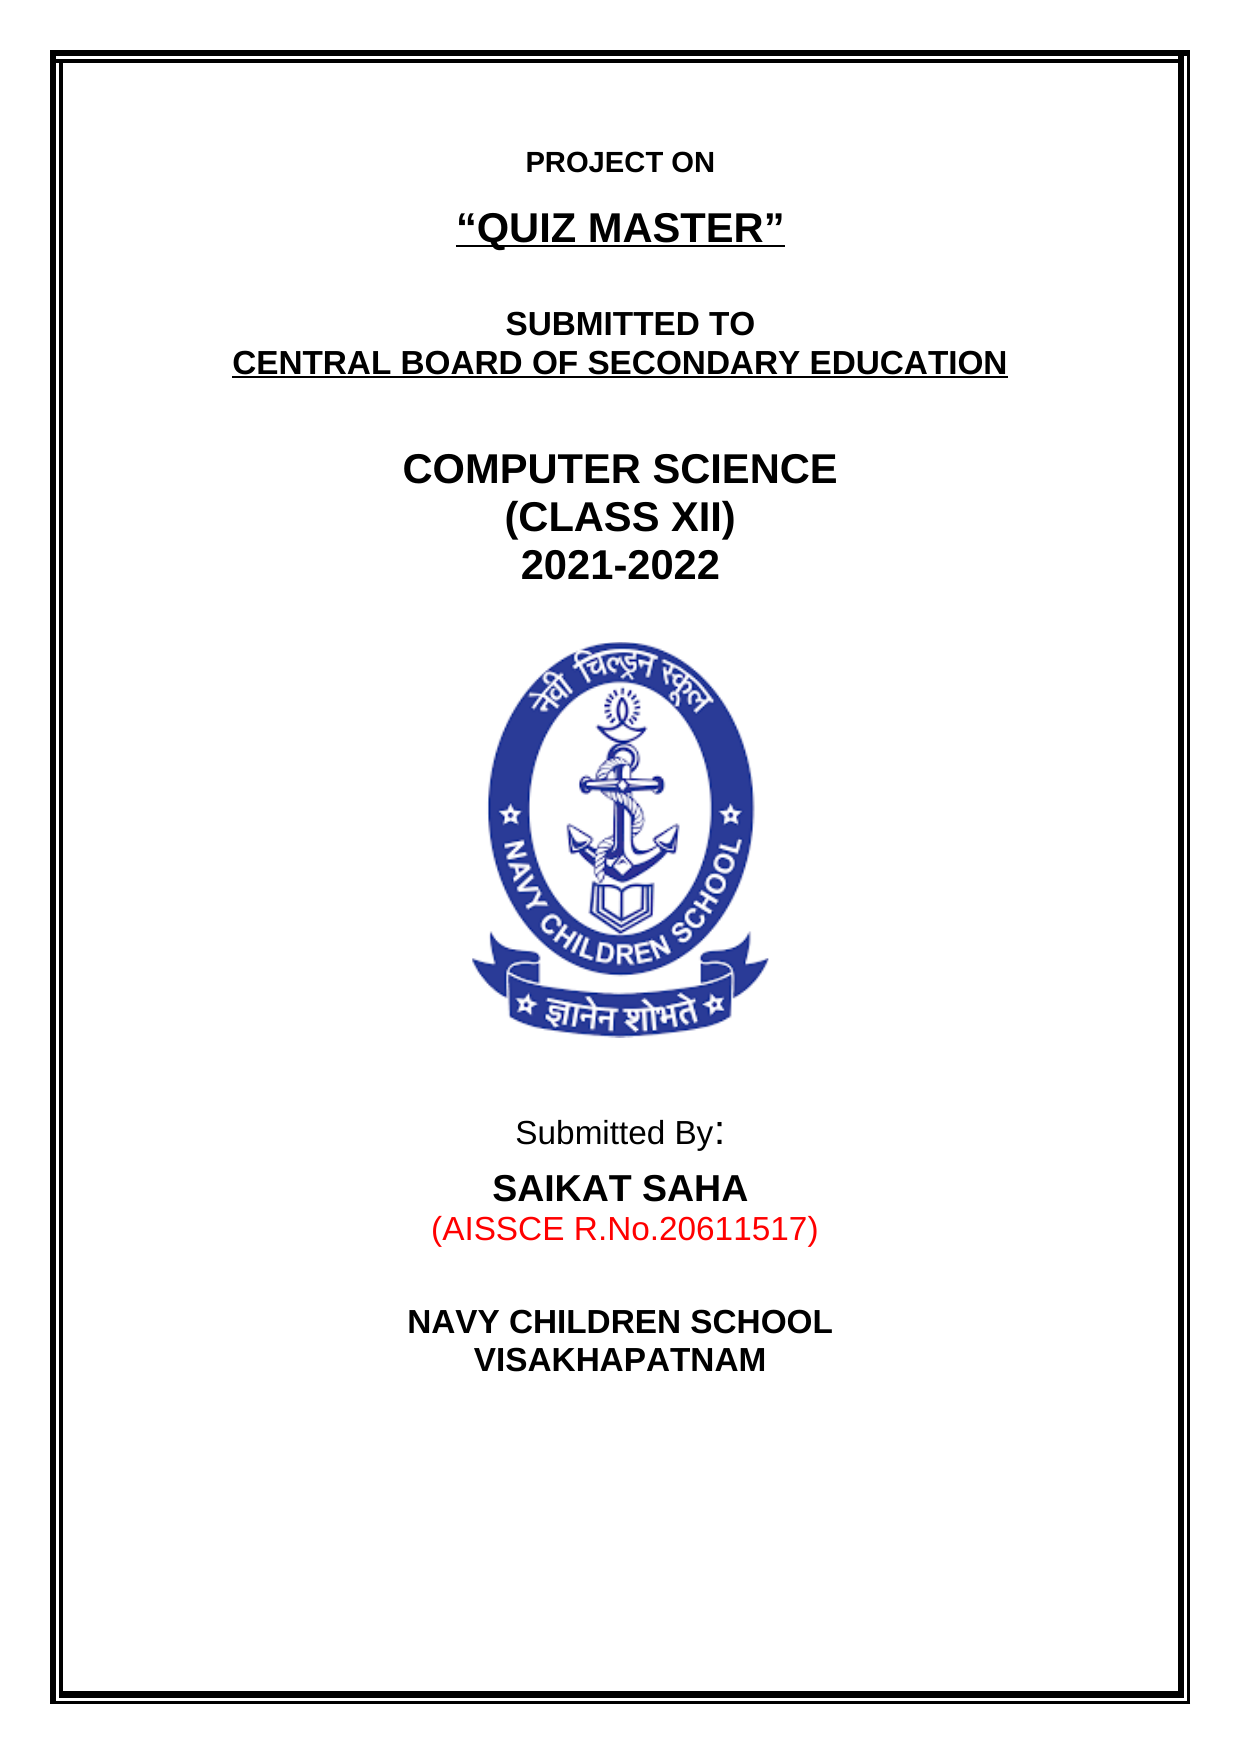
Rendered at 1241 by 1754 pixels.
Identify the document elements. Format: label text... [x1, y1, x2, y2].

text PROJECT ON [105, 145, 1135, 178]
text “QUIZ MASTER” [105, 203, 1135, 279]
text SUBMITTED TO [63, 304, 1178, 343]
text Submitted By: [105, 1106, 1135, 1153]
text 2021-2022 [105, 541, 1135, 643]
text SAIKAT SAHA (AISSCE R.No.20611517) [105, 1166, 1135, 1248]
picture [472, 642, 769, 1038]
text (CLASS XII) [105, 493, 1135, 541]
text VISAKHAPATNAM [105, 1340, 1135, 1379]
text CENTRAL BOARD OF SECONDARY EDUCATION [105, 343, 1135, 381]
text NAVY CHILDREN SCHOOL [105, 1302, 1135, 1340]
text COMPUTER SCIENCE [105, 445, 1135, 493]
